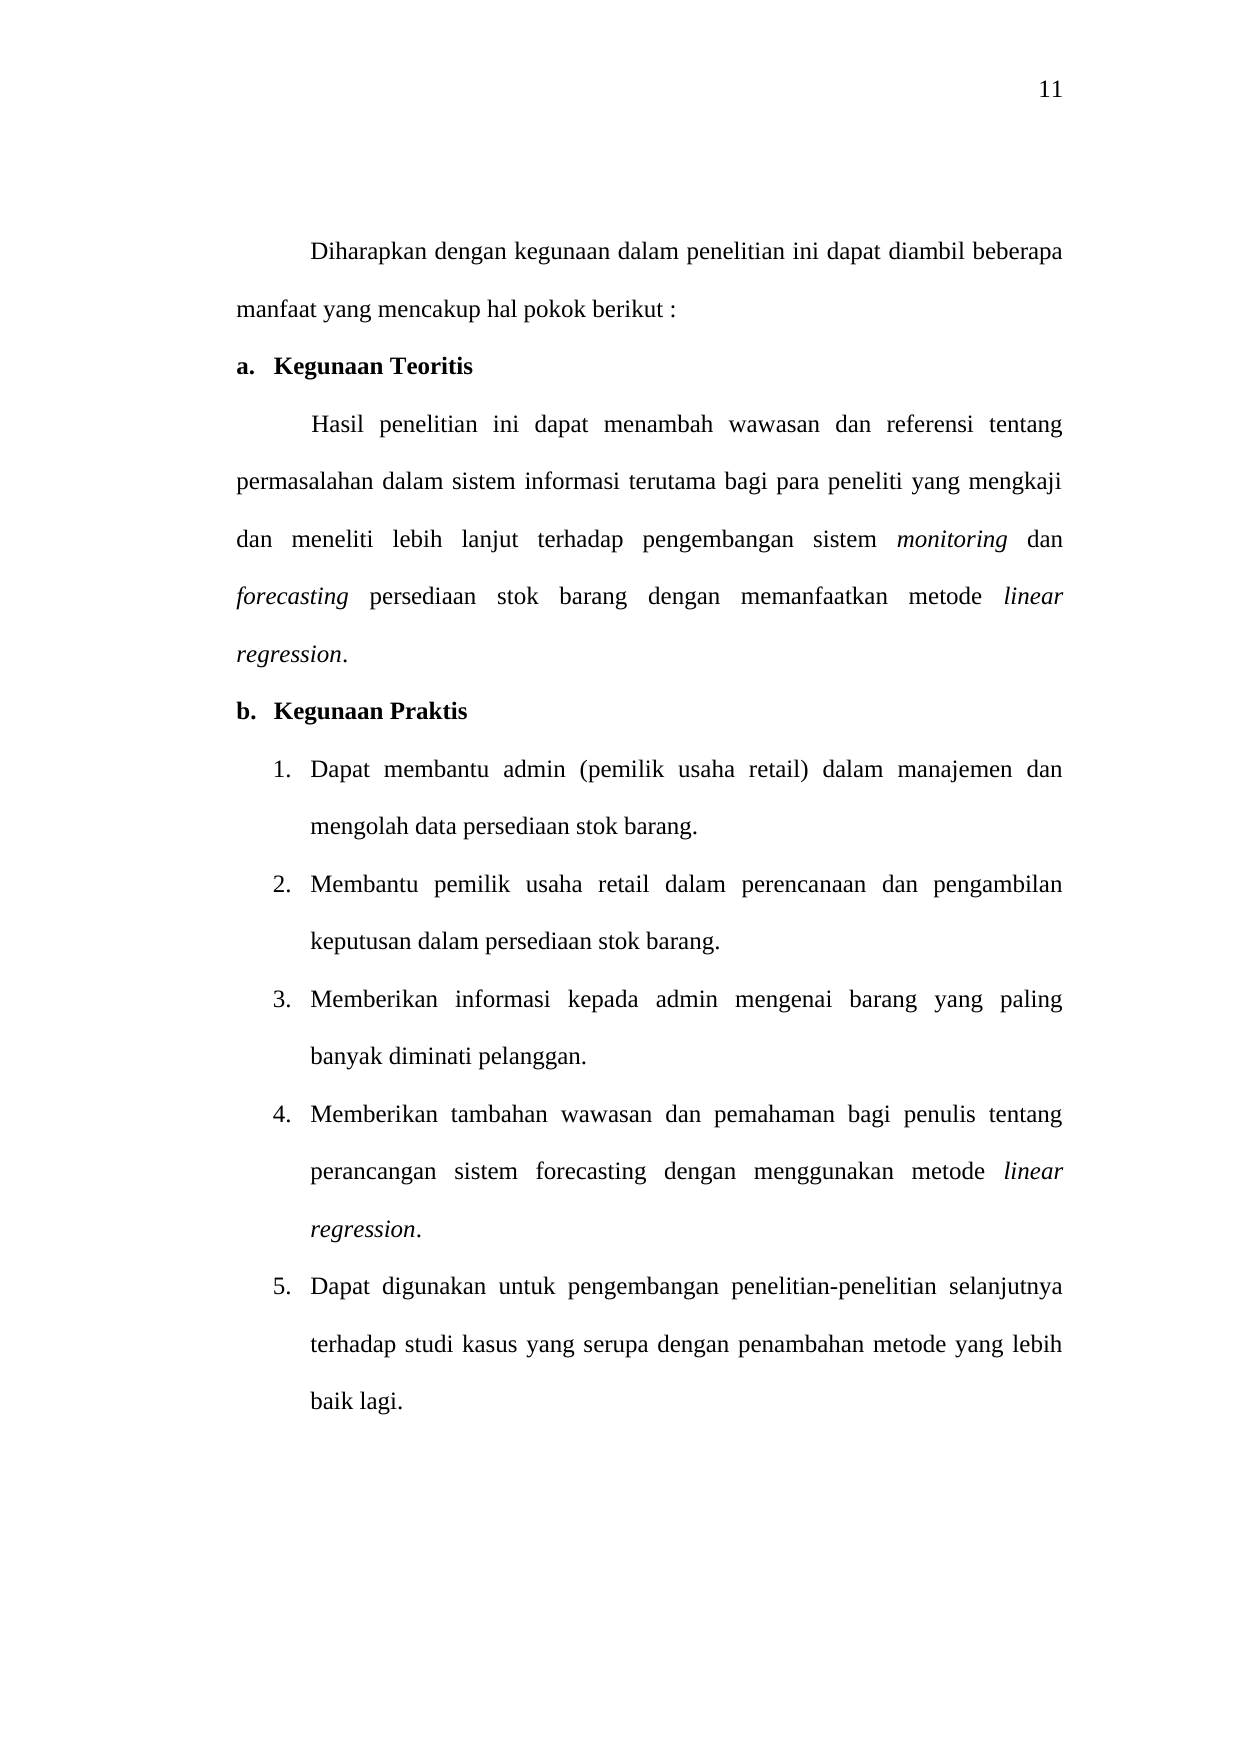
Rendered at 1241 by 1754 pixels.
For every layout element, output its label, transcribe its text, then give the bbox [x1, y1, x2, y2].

list Kegunaan Teoritis [236, 351, 1063, 380]
list Memberikan tambahan wawasan dan pemahaman bagi penulis tentang perancangan sistem forecasting dengan menggunakan metode linear regression. [273, 1099, 1063, 1242]
list Membantu pemilik usaha retail dalam perencanaan dan pengambilan keputusan dalam persediaan stok barang. [273, 869, 1063, 955]
list Kegunaan Praktis [236, 696, 1063, 725]
list Memberikan informasi kepada admin mengenai barang yang paling banyak diminati pelanggan. [273, 984, 1063, 1070]
list Dapat digunakan untuk pengembangan penelitian-penelitian selanjutnya terhadap studi kasus yang serupa dengan penambahan metode yang lebih baik lagi. [273, 1271, 1063, 1415]
list Dapat membantu admin (pemilik usaha retail) dalam manajemen dan mengolah data persediaan stok barang. [273, 754, 1063, 840]
list Hasil penelitian ini dapat menambah wawasan dan referensi tentang permasalahan dalam sistem informasi terutama bagi para peneliti yang mengkaji dan meneliti lebih lanjut terhadap pengembangan sistem monitoring dan forecasting persediaan stok barang dengan memanfaatkan metode linear regression. [236, 409, 1063, 667]
list Diharapkan dengan kegunaan dalam penelitian ini dapat diambil beberapa manfaat yang mencakup hal pokok berikut : [236, 236, 1063, 322]
